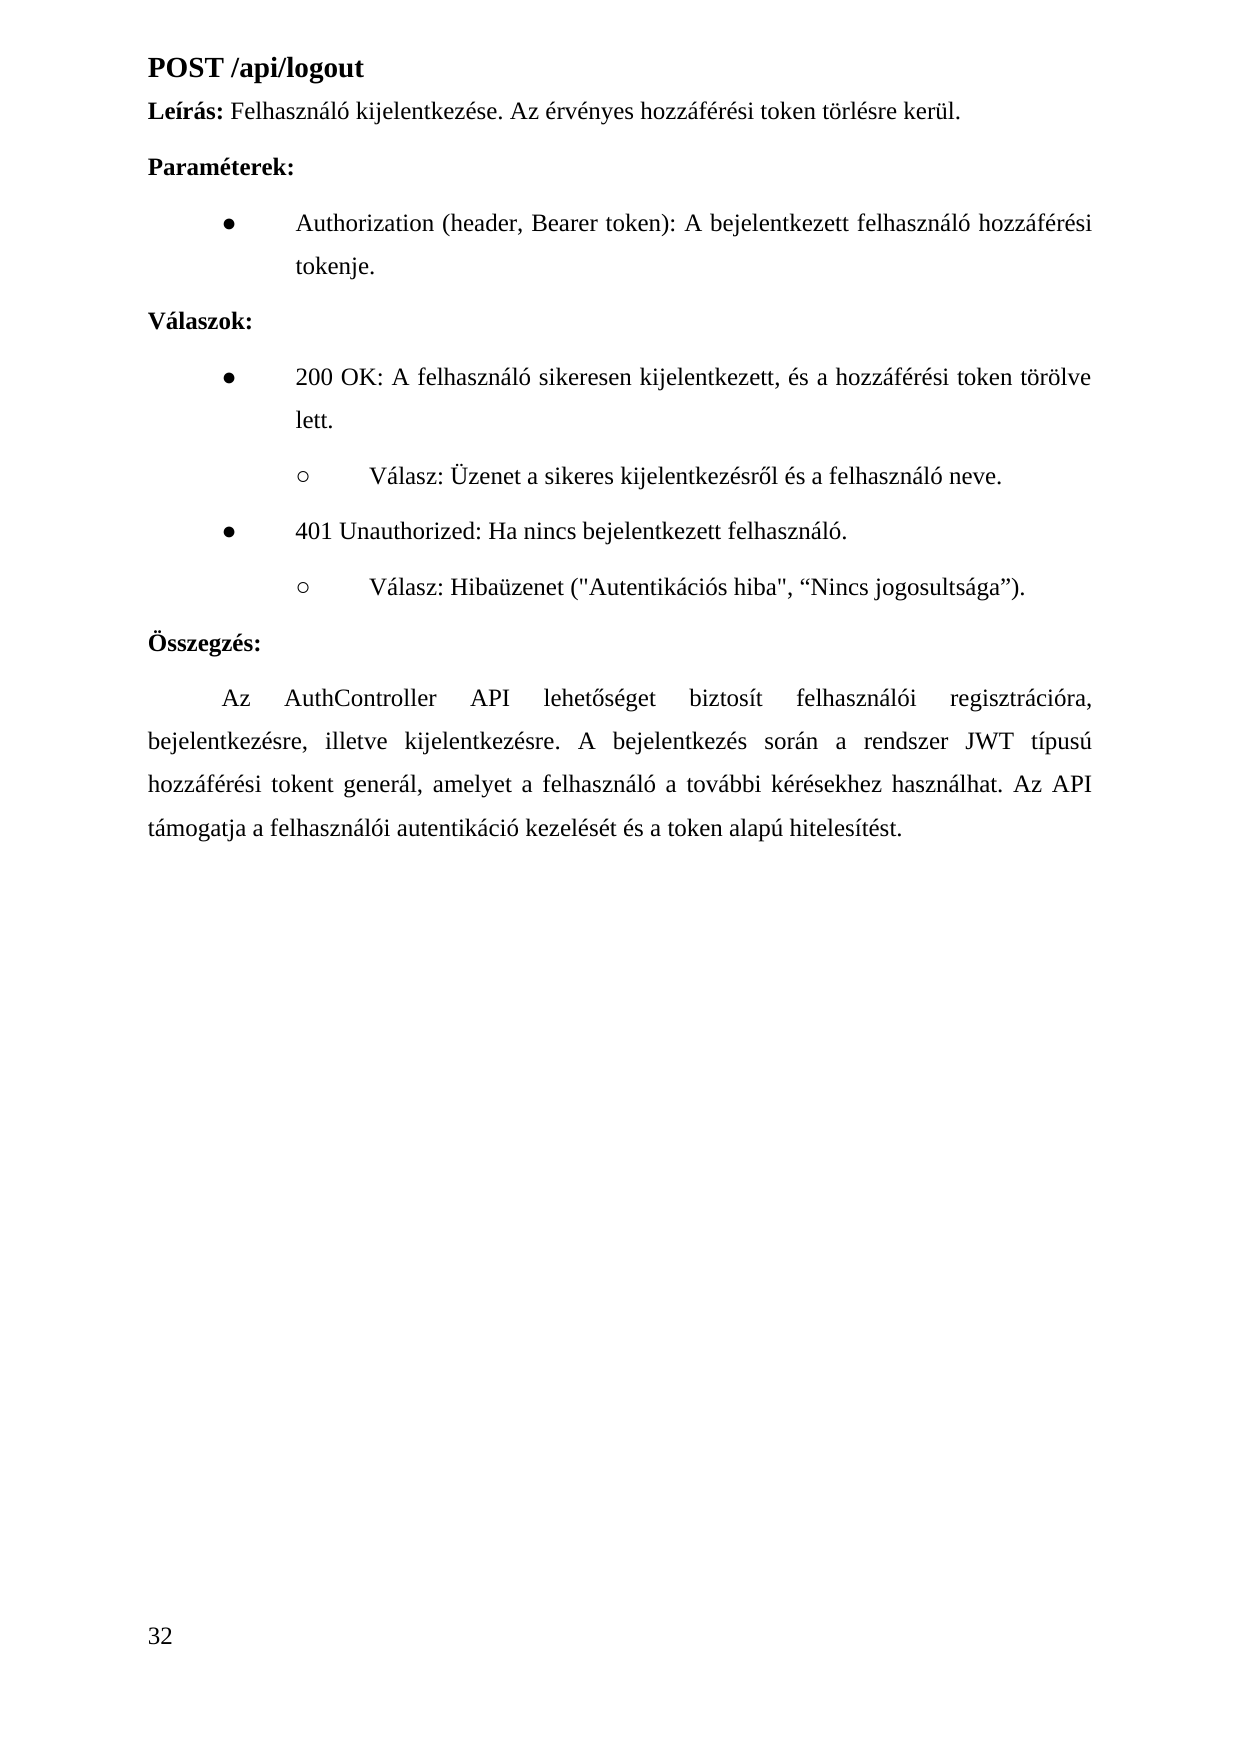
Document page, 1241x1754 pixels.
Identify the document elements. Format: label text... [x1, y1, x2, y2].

text ● 401 Unauthorized: Ha nincs bejelentkezett felhasználó. [148, 516, 1093, 545]
list POST /api/logout [148, 50, 1093, 84]
text ○ Válasz: Hibaüzenet ("Autentikációs hiba", “Nincs jogosultsága”). [148, 572, 1093, 601]
text ● 200 OK: A felhasználó sikeresen kijelentkezett, és a hozzáférési token törölve lett. [221, 362, 1093, 434]
text ○ Válasz: Üzenet a sikeres kijelentkezésről és a felhasználó neve. [148, 461, 1093, 489]
text Az AuthController API lehetőséget biztosít felhasználói regisztrációra, bejelentkezésre, illetve kijelentkezésre. A bejelentkezés során a rendszer JWT típusú hozzáférési tokent generál, amelyet a felhasználó a további kérésekhez használhat. Az API támogatja a felhasználói autentikáció kezelését és a token alapú hitelesítést. [148, 683, 1093, 841]
text Válaszok: [148, 306, 1093, 335]
text Leírás: Felhasználó kijelentkezése. Az érvényes hozzáférési token törlésre kerül. [148, 96, 1093, 125]
text Összegzés: [148, 628, 1093, 656]
text ● Authorization (header, Bearer token): A bejelentkezett felhasználó hozzáférési tokenje. [221, 208, 1093, 279]
text Paraméterek: [148, 152, 1093, 181]
